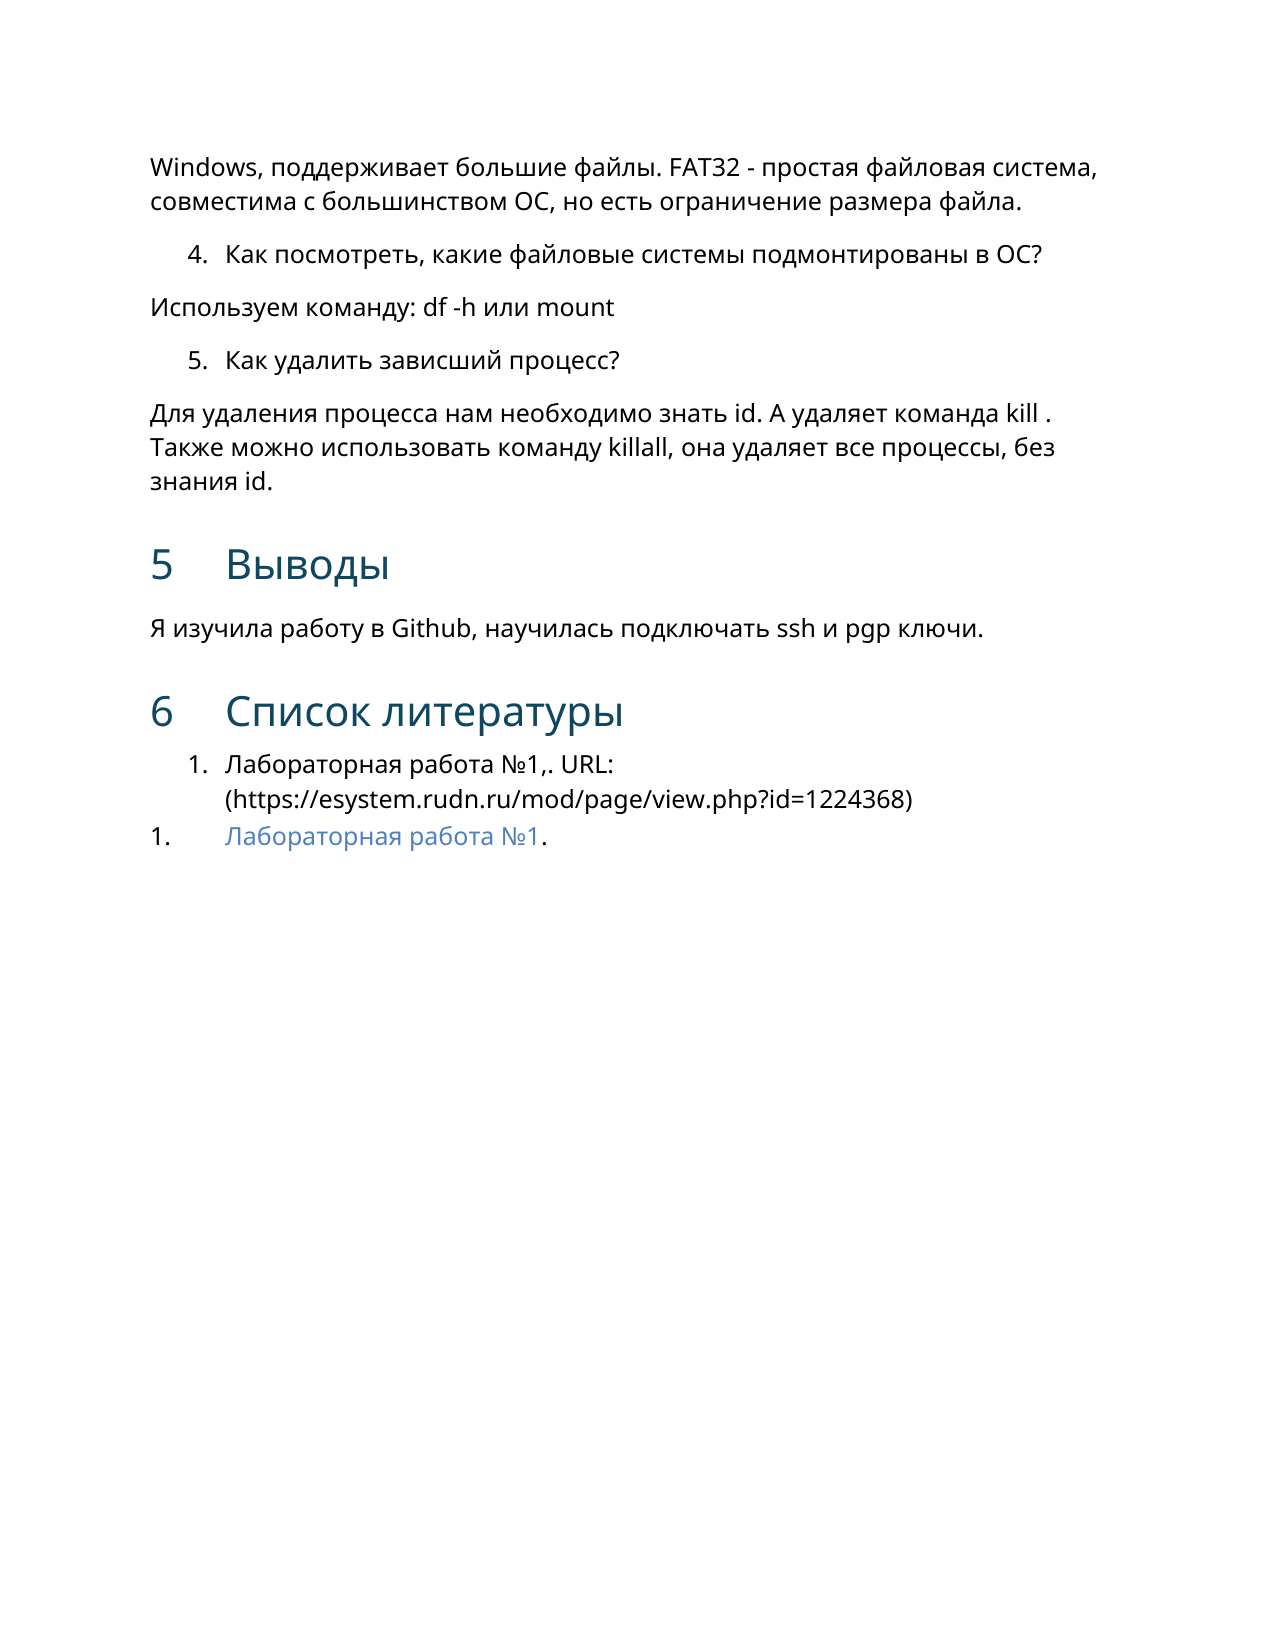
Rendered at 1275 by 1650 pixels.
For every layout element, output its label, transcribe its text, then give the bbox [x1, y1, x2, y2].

list Как посмотреть, какие файловые системы подмонтированы в ОС? [187, 237, 1125, 271]
text Используем команду: df -h или mount [150, 290, 1125, 324]
text Я изучила работу в Github, научилась подключать ssh и pgp ключи. [150, 611, 1125, 644]
text 1. Лабораторная работа №1. [150, 819, 1125, 853]
list Как удалить зависший процесс? [187, 342, 1125, 377]
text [150, 150, 1125, 218]
subtitle 5 Выводы [150, 535, 1125, 592]
text Для удаления процесса нам необходимо знать id. А удаляет команда kill . Также можно использовать команду killall, она удаляет все процессы, без знания id. [150, 395, 1125, 497]
list Лабораторная работа №1,. URL: (https://esystem.rudn.ru/mod/page/view.php?id=1224368) [187, 747, 1125, 815]
subtitle 6 Список литературы [150, 682, 1125, 739]
